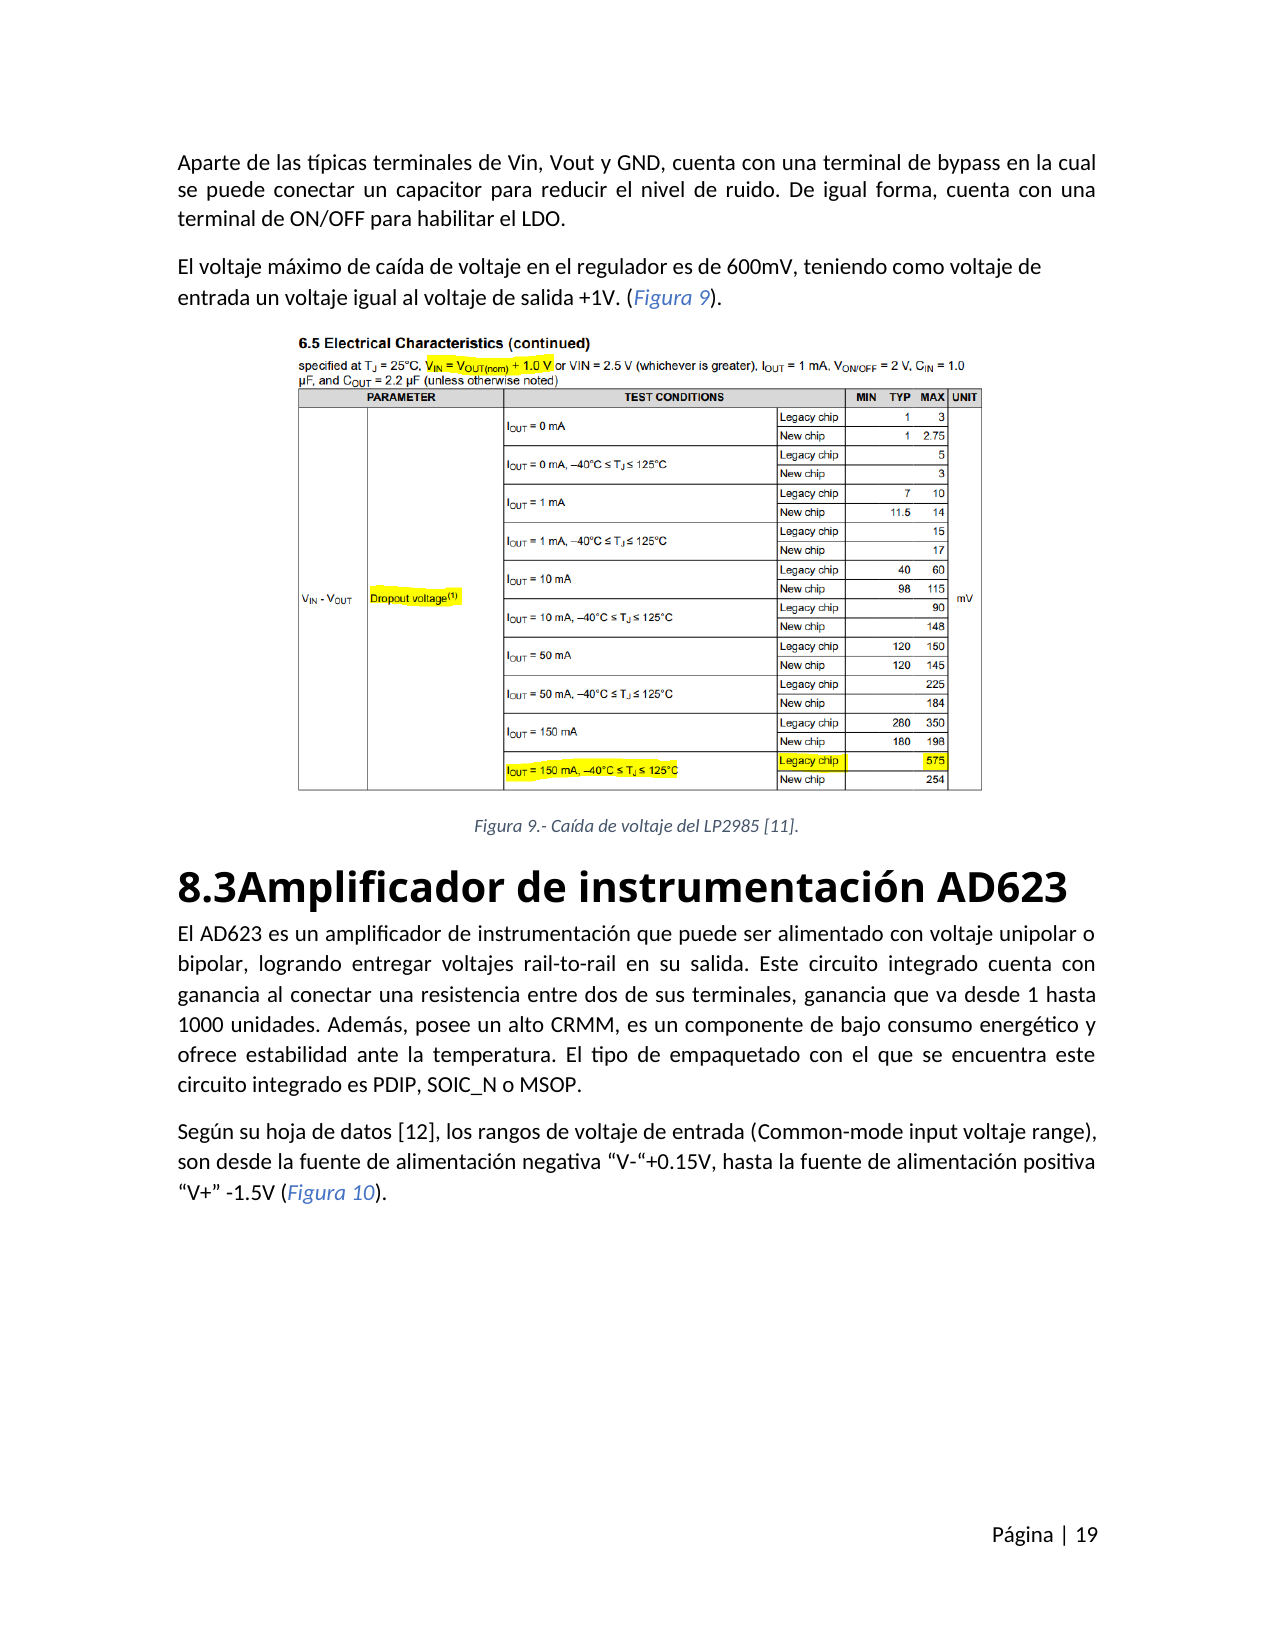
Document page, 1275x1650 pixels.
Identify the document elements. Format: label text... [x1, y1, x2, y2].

text El AD623 es un amplificador de instrumentación que puede ser alimentado con voltaje unipolar o bipolar, logrando entregar voltajes rail-to-rail en su salida. Este circuito integrado cuenta con ganancia al conectar una resistencia entre dos de sus terminales, ganancia que va desde 1 hasta 1000 unidades. Además, posee un alto CRMM, es un componente de bajo consumo energético y ofrece estabilidad ante la temperatura. El tipo de empaquetado con el que se encuentra este circuito integrado es PDIP, SOIC_N o MSOP. [177, 919, 1098, 1098]
picture [289, 329, 985, 794]
text Según su hoja de datos , los rangos de voltaje de entrada (Common-mode input voltaje range), son desde la fuente de alimentación negativa “V-“+0.15V, hasta la fuente de alimentación positiva “V+” -1.5V (Figura 10). [177, 1117, 1098, 1206]
text Aparte de las típicas terminales de Vin, Vout y GND, cuenta con una terminal de bypass en la cual se puede conectar un capacitor para reducir el nivel de ruido. De igual forma, cuenta con una terminal de ON/OFF para habilitar el LDO. [177, 148, 1098, 232]
text El voltaje máximo de caída de voltaje en el regulador es de 600mV, teniendo como voltaje de entrada un voltaje igual al voltaje de salida +1V. (Figura 9). [177, 252, 1098, 311]
text Figura .- Caída de voltaje del LP2985 . [177, 814, 1098, 837]
subtitle Amplificador de instrumentación AD623 [177, 858, 1098, 915]
